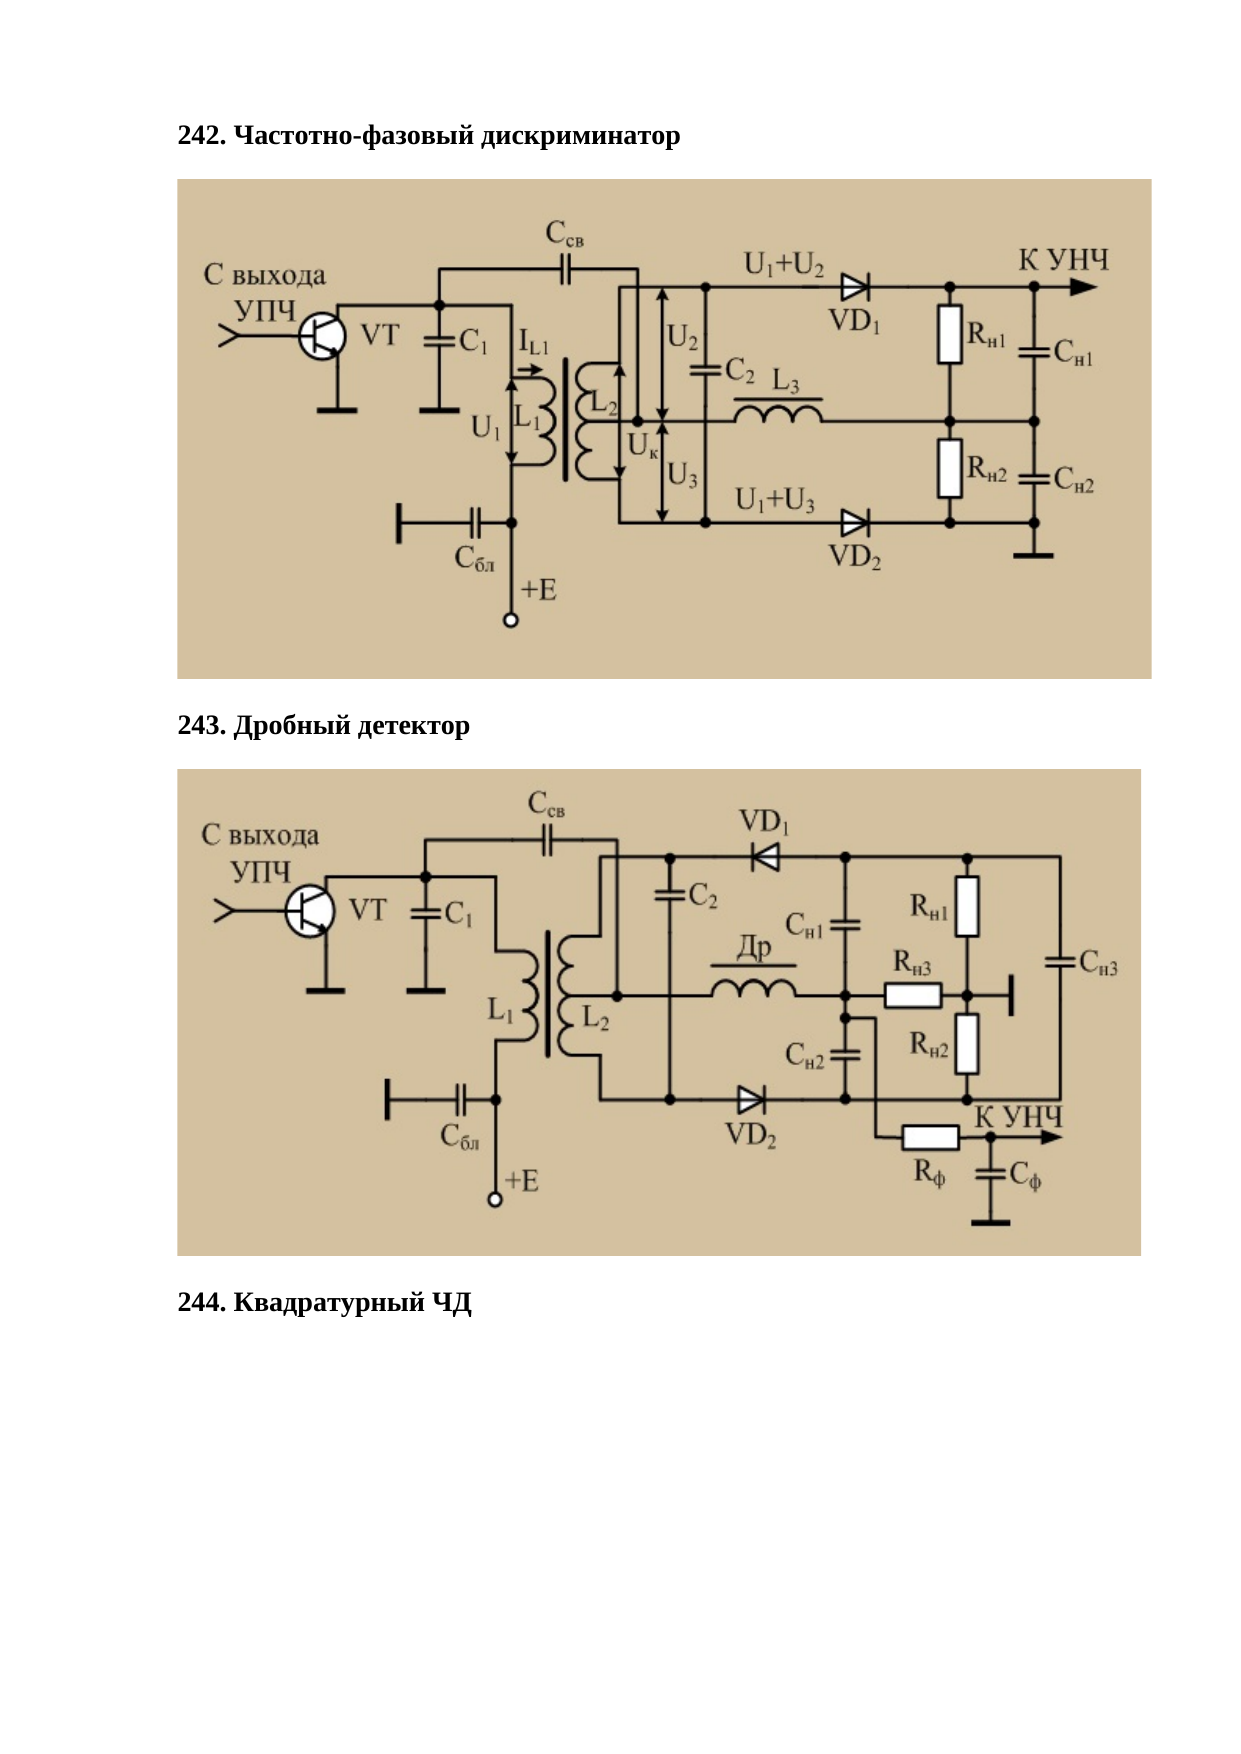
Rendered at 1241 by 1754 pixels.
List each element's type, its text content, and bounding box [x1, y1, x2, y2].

picture [177, 769, 1142, 1256]
text 242. Частотно-фазовый дискриминатор [177, 118, 1152, 151]
text 243. Дробный детектор [177, 708, 1152, 741]
picture [177, 179, 1152, 679]
text 244. Квадратурный ЧД [177, 1285, 1152, 1317]
